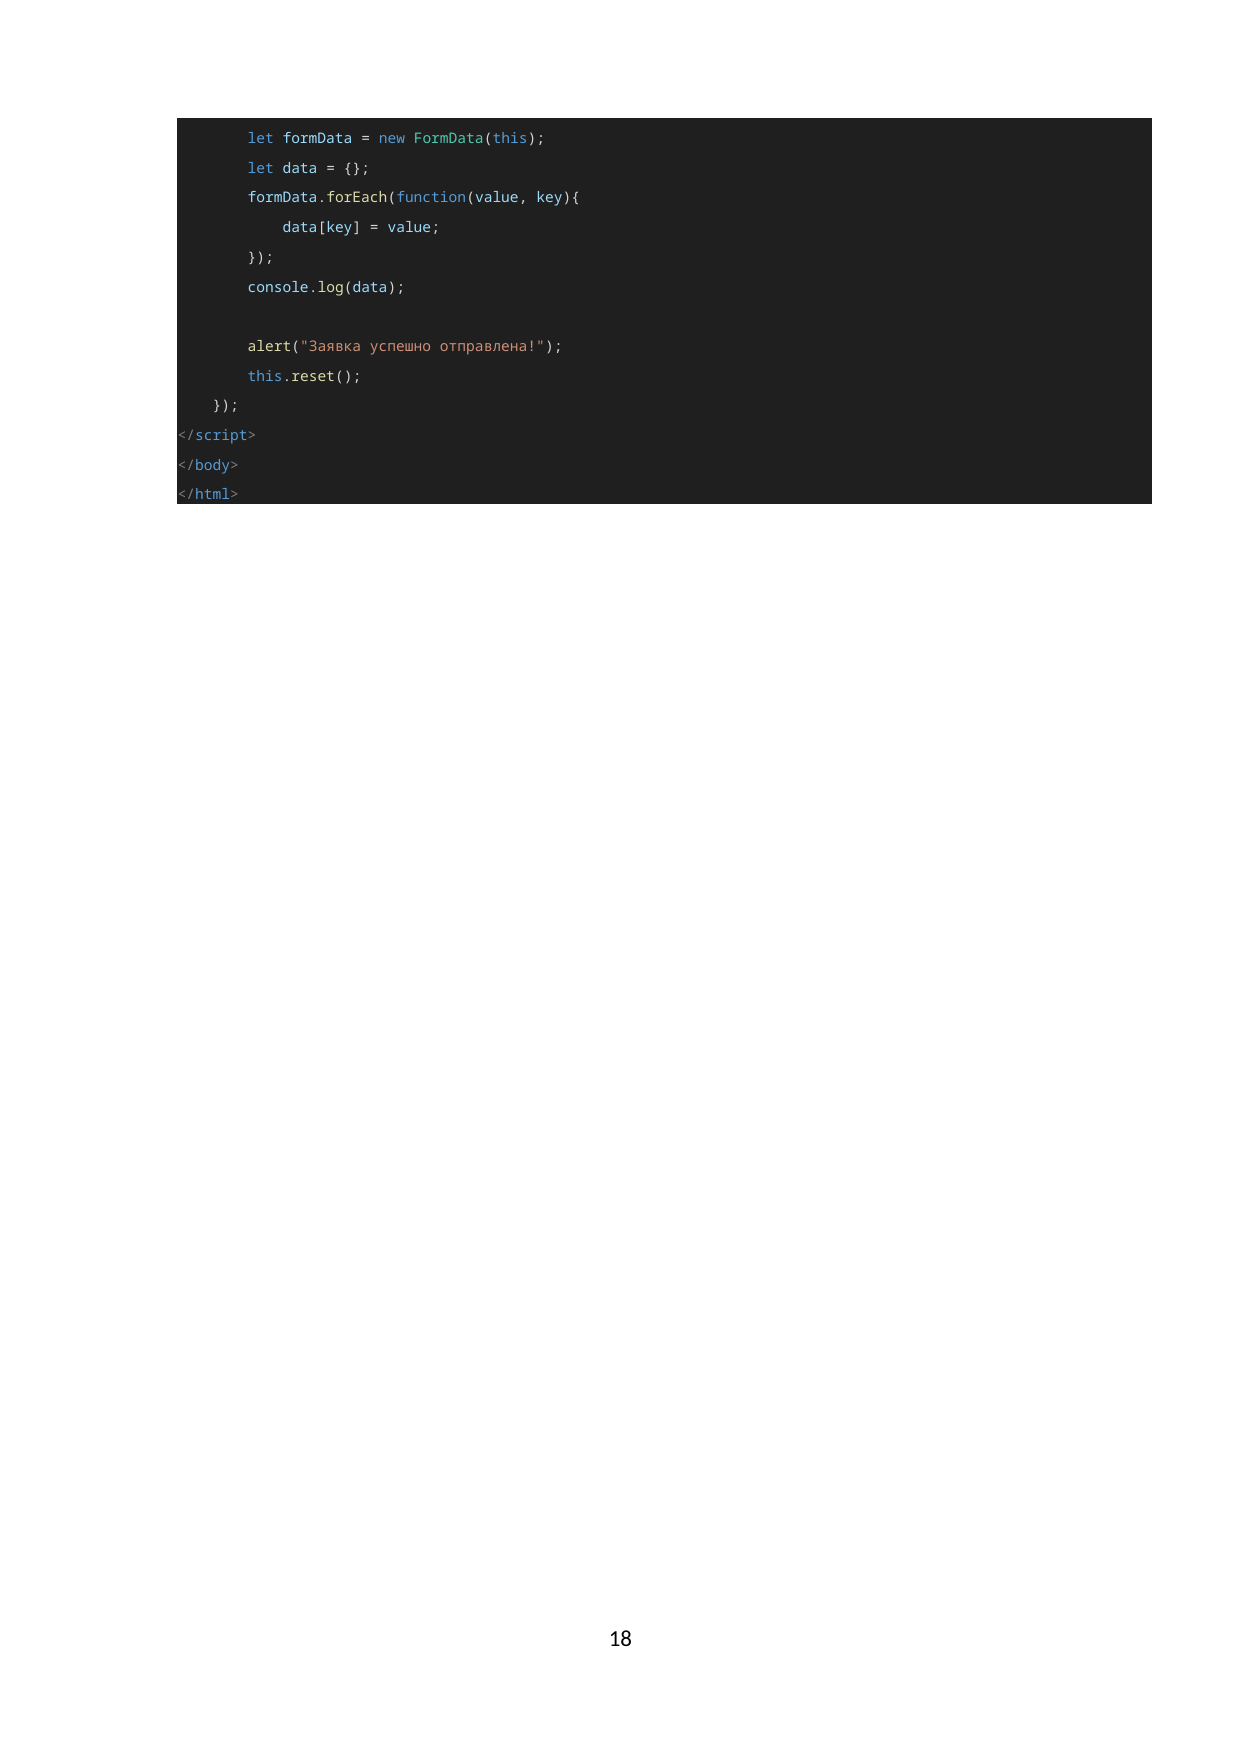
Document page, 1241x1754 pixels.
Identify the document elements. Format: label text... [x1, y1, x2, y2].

text let data = {}; [177, 148, 1152, 177]
text </body> [177, 445, 1152, 474]
text data[key] = value; [177, 207, 1152, 237]
text this.reset(); [177, 356, 1152, 385]
text </html> [177, 474, 1152, 504]
text </script> [177, 415, 1152, 445]
text let formData = new FormData(this); [177, 118, 1152, 148]
text console.log(data); [177, 267, 1152, 296]
text }); [177, 385, 1152, 415]
text formData.forEach(function(value, key){ [177, 177, 1152, 207]
text }); [177, 237, 1152, 267]
text alert("Заявка успешно отправлена!"); [177, 326, 1152, 356]
